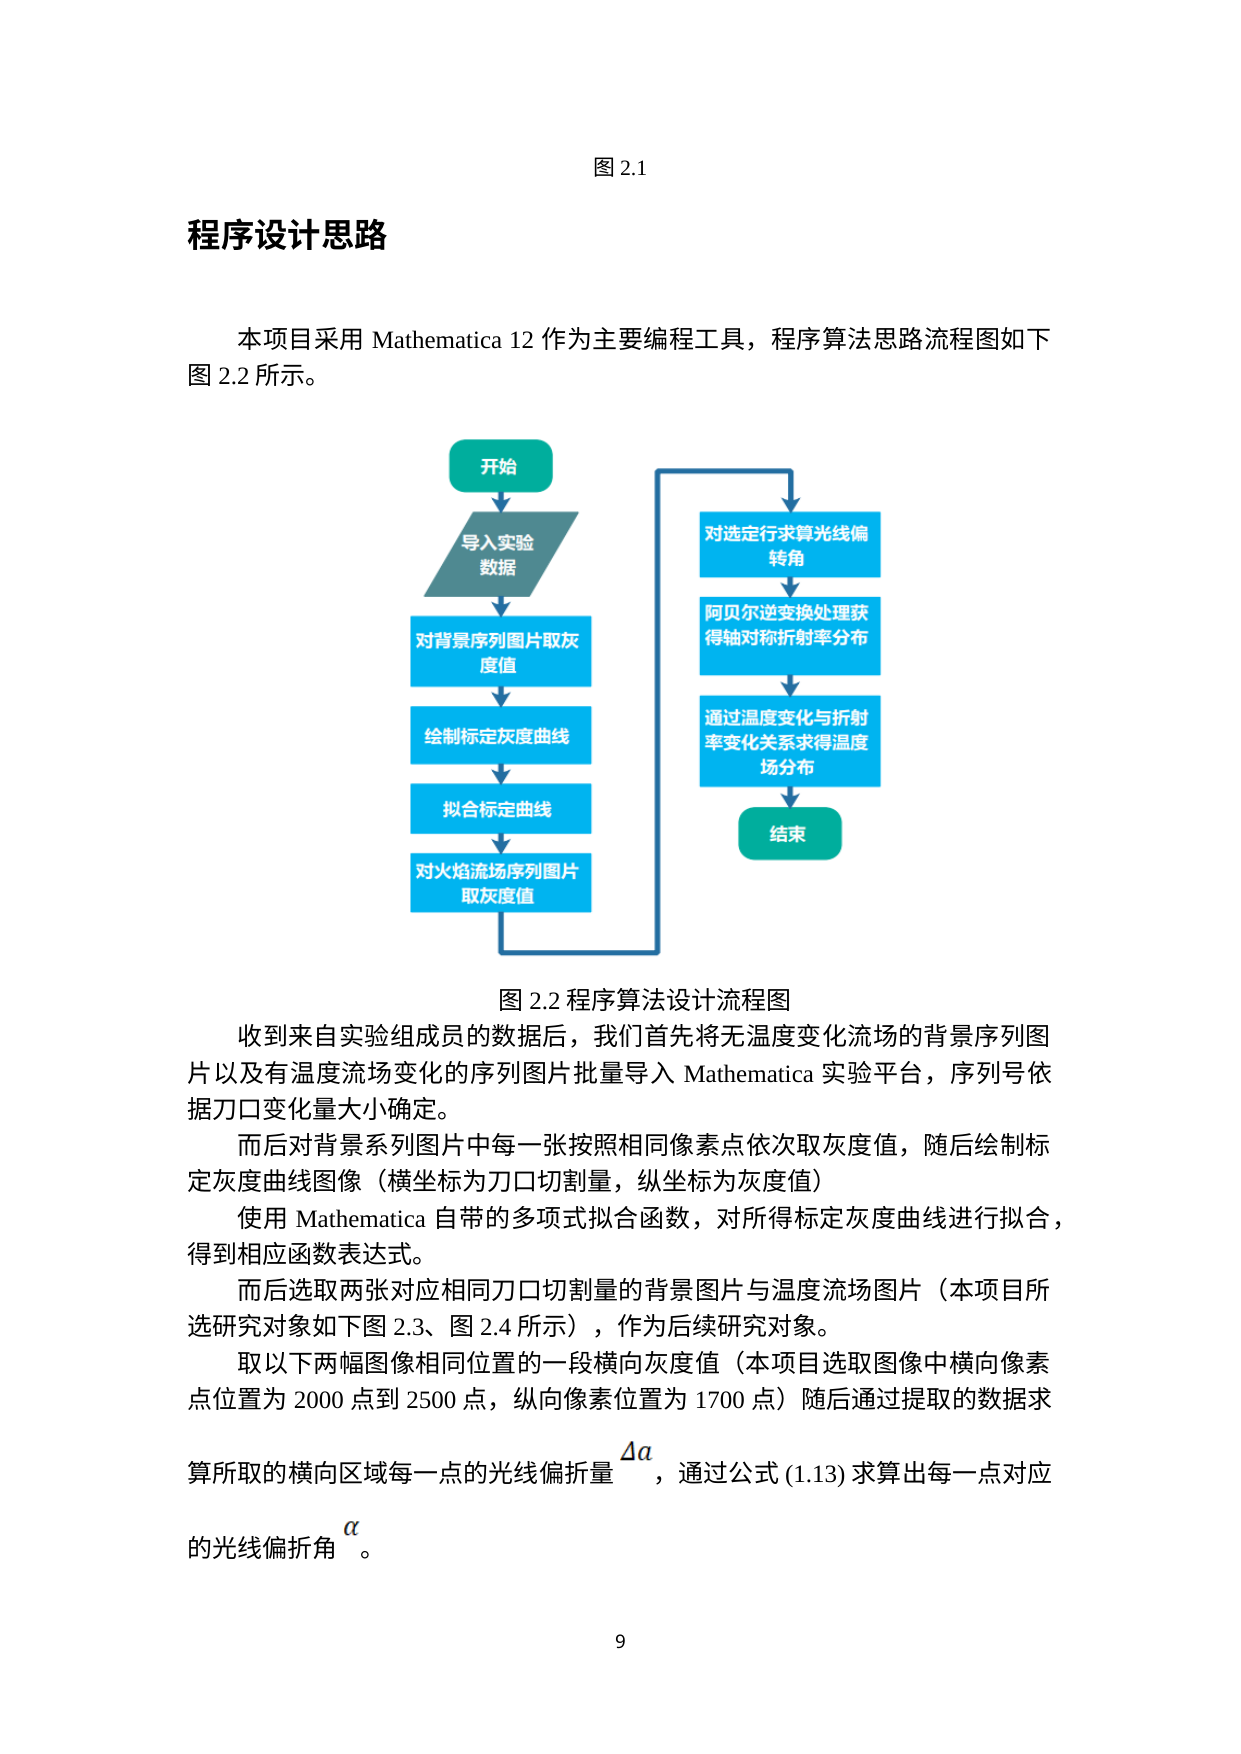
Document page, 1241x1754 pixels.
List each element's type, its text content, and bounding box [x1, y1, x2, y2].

text 图 2.1 [187, 150, 1053, 182]
text 取以下两幅图像相同位置的一段横向灰度值（本项目选取图像中横向像素点位置为 2000 点到 2500 点，纵向像素位置为 1700 点）随后通过提取的数据求算所取的横向区域每一点的光线偏折量 ，通过公式 (1.13) 求算出每一点对应的光线偏折角 。 [187, 1343, 1053, 1565]
picture [343, 1490, 361, 1558]
picture [367, 391, 923, 981]
text 而后选取两张对应相同刀口切割量的背景图片与温度流场图片（本项目所选研究对象如下图 2.3、图 2.4 所示），作为后续研究对象。 [187, 1271, 1053, 1343]
text 而后对背景系列图片中每一张按照相同像素点依次取灰度值，随后绘制标定灰度曲线图像（横坐标为刀口切割量，纵坐标为灰度值） [187, 1126, 1053, 1198]
text 收到来自实验组成员的数据后，我们首先将无温度变化流场的背景序列图片以及有温度流场变化的序列图片批量导入 Mathematica 实验平台，序列号依据刀口变化量大小确定。 [187, 1017, 1053, 1126]
picture [620, 1415, 654, 1483]
subtitle 程序设计思路 [187, 209, 1053, 257]
text 图 2.2 程序算法设计流程图 [187, 981, 1053, 1017]
text 本项目采用 Mathematica 12 作为主要编程工具，程序算法思路流程图如下图 2.2 所示。 [187, 319, 1053, 392]
text 使用 Mathematica 自带的多项式拟合函数，对所得标定灰度曲线进行拟合，得到相应函数表达式。 [187, 1198, 1053, 1271]
